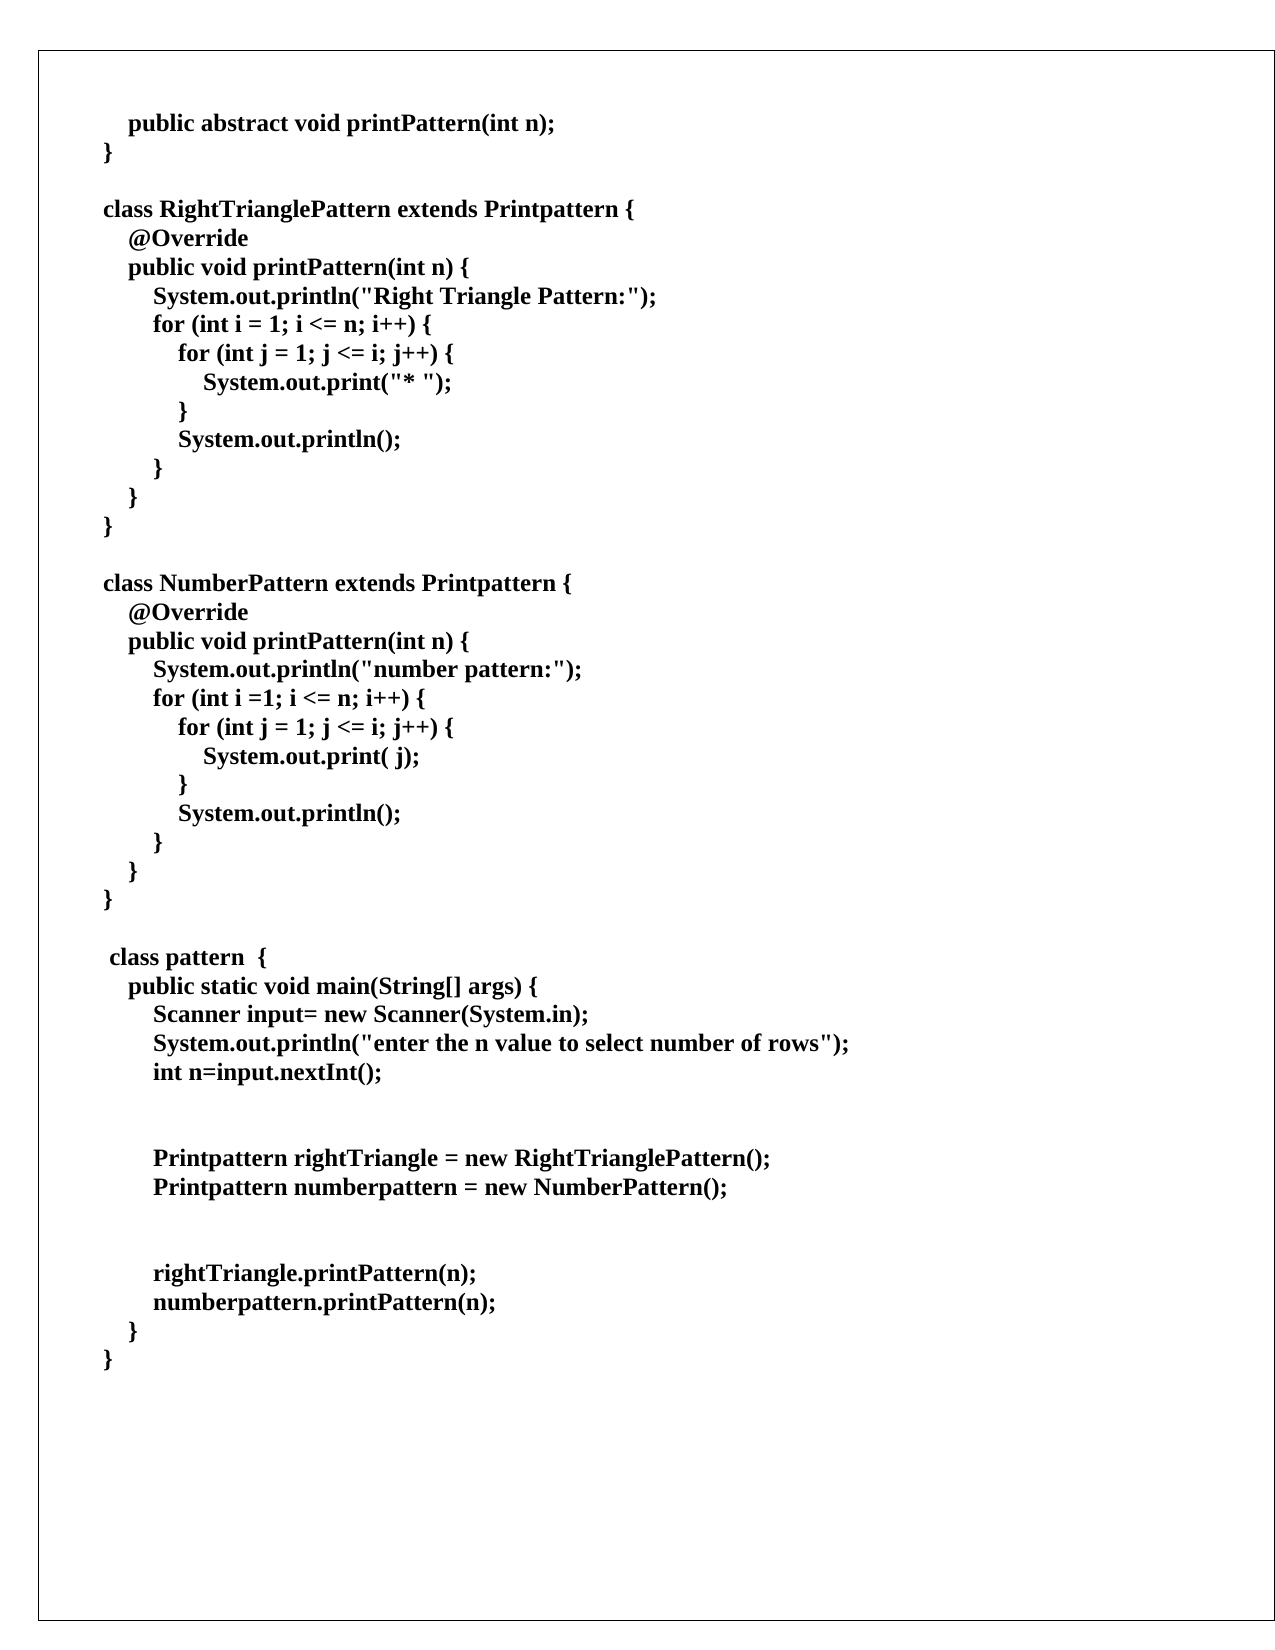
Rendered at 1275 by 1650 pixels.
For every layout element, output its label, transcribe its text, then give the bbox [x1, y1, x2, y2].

list class RightTrianglePattern extends Printpattern { [103, 194, 1274, 223]
list for (int i = 1; i <= n; i++) { [103, 309, 1274, 338]
list rightTriangle.printPattern(n); [103, 1258, 1274, 1287]
list System.out.println("Right Triangle Pattern:"); [103, 281, 1274, 309]
list } [103, 1316, 1274, 1344]
list System.out.println(); [103, 424, 1274, 453]
list Printpattern numberpattern = new NumberPattern(); [103, 1172, 1274, 1201]
list System.out.println(); [103, 798, 1274, 827]
list System.out.print("* "); [103, 367, 1274, 396]
list @Override [103, 223, 1274, 252]
list public void printPattern(int n) { [103, 252, 1274, 281]
list numberpattern.printPattern(n); [103, 1287, 1274, 1316]
list public static void main(String[] args) { [103, 971, 1274, 999]
list System.out.println("enter the n value to select number of rows"); [103, 1028, 1274, 1057]
list } [103, 1344, 1274, 1373]
list public void printPattern(int n) { [103, 626, 1274, 654]
list Scanner input= new Scanner(System.in); [103, 999, 1274, 1028]
list class NumberPattern extends Printpattern { [103, 568, 1274, 597]
list } [103, 453, 1274, 482]
list } [103, 884, 1274, 913]
list } [103, 396, 1274, 424]
list } [103, 482, 1274, 511]
list } [103, 856, 1274, 884]
list for (int j = 1; j <= i; j++) { [103, 712, 1274, 741]
list for (int j = 1; j <= i; j++) { [103, 338, 1274, 367]
list public abstract void printPattern(int n); [103, 108, 1274, 137]
list Printpattern rightTriangle = new RightTrianglePattern(); [103, 1143, 1274, 1172]
list class pattern { [103, 942, 1274, 971]
list for (int i =1; i <= n; i++) { [103, 683, 1274, 712]
list System.out.print( j); [103, 741, 1274, 769]
list } [103, 827, 1274, 856]
list } [103, 511, 1274, 539]
list int n=input.nextInt(); [103, 1057, 1274, 1086]
list } [103, 137, 1274, 166]
list System.out.println("number pattern:"); [103, 654, 1274, 683]
list @Override [103, 597, 1274, 626]
list } [103, 769, 1274, 798]
